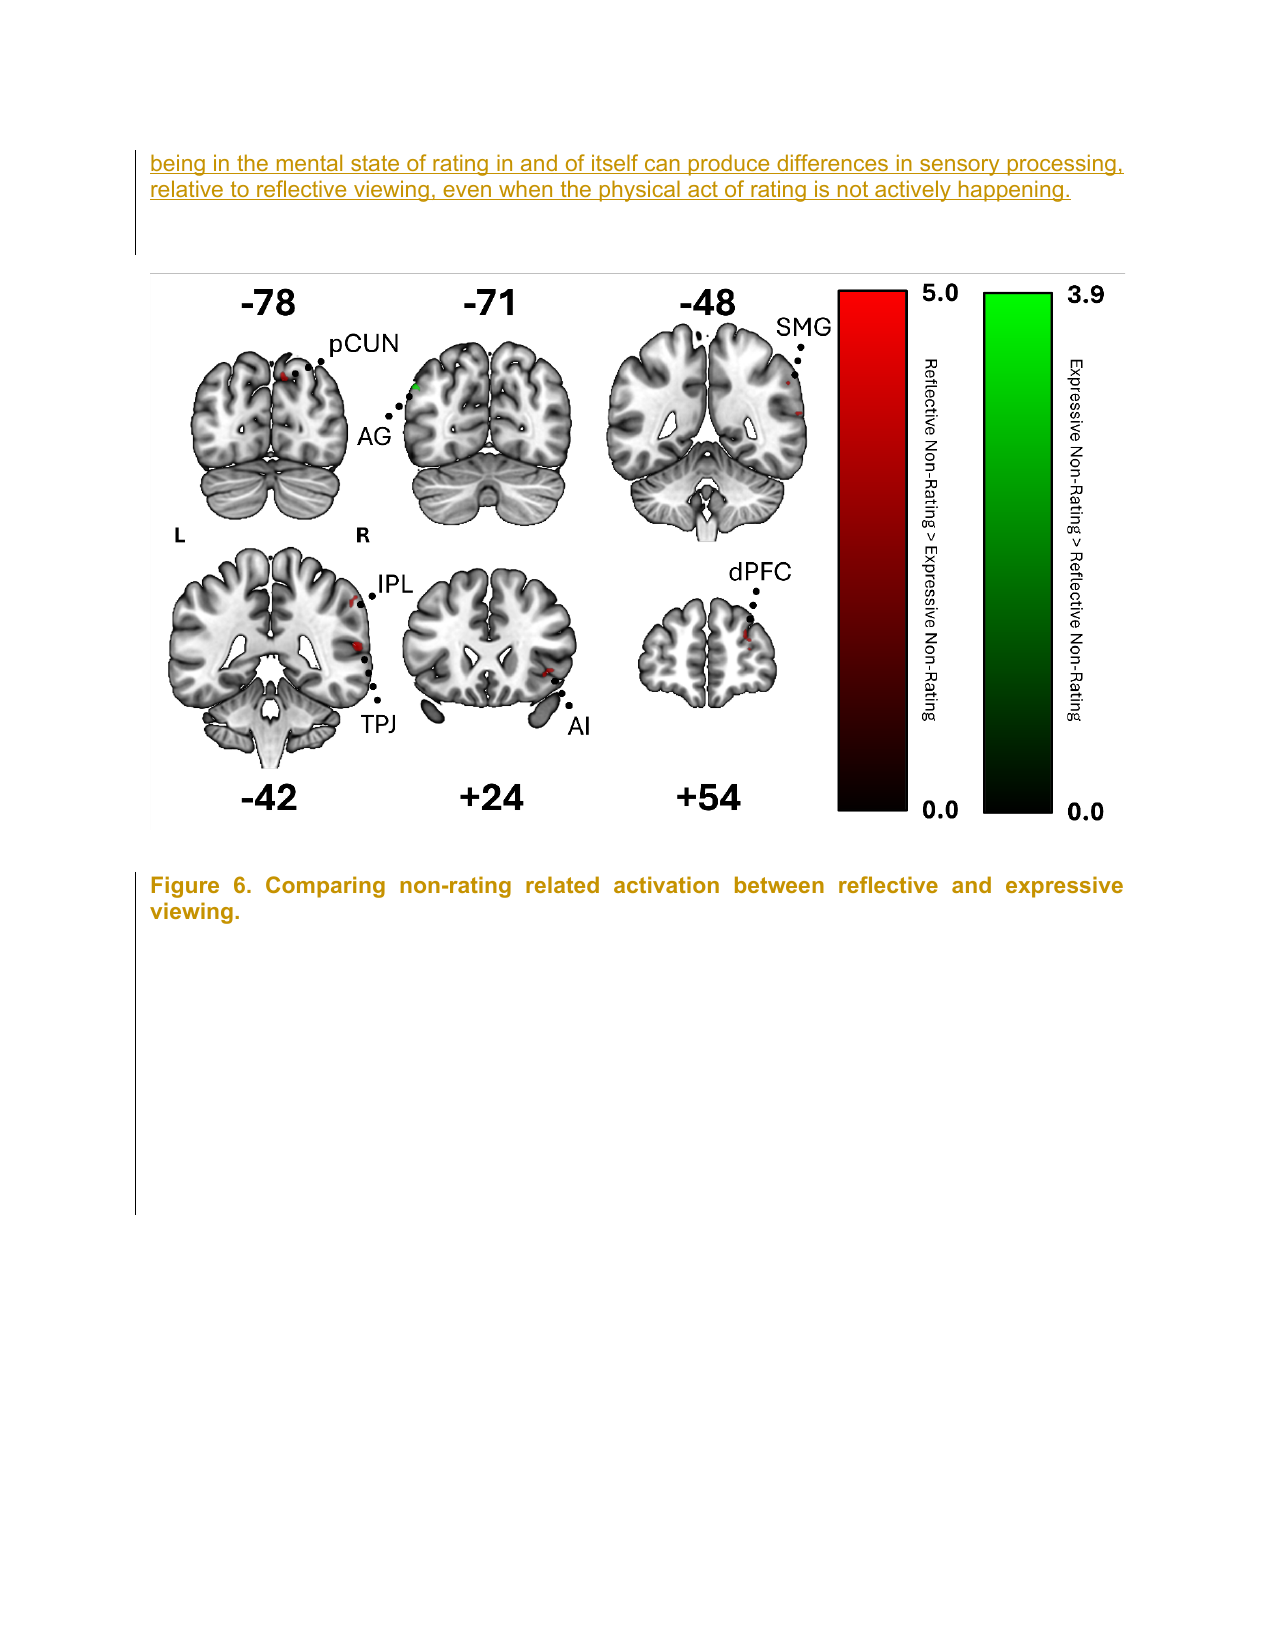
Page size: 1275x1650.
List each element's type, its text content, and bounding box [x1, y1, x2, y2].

picture [150, 265, 1125, 846]
text Figure 6. Comparing non-rating related activation between reflective and expressive viewing. [150, 872, 1125, 925]
